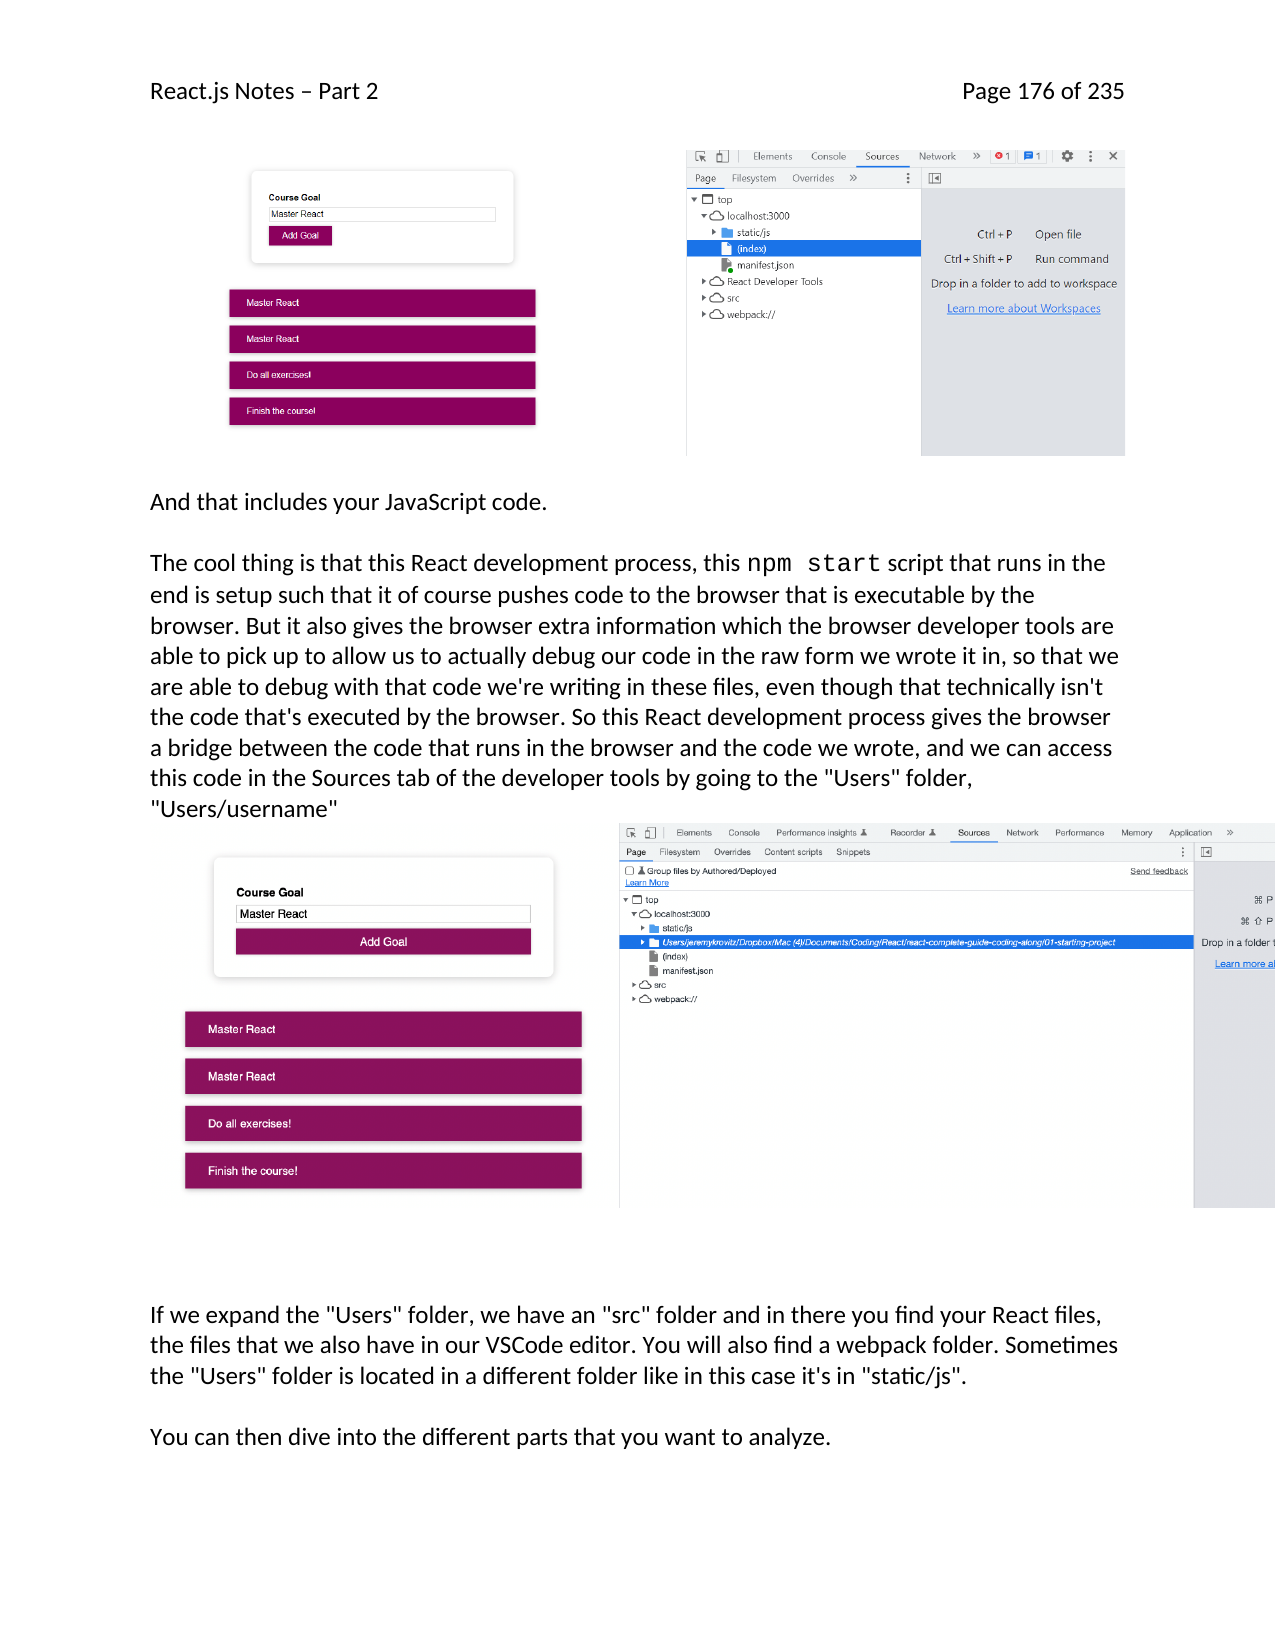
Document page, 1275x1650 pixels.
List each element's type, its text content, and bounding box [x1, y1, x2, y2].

text And that includes your JavaScript code. [150, 487, 1125, 517]
picture [150, 823, 1275, 1208]
text You can then dive into the different parts that you want to analyze. [150, 1421, 1125, 1451]
text The cool thing is that this React development process, this npm start script that runs in the end is setup such that it of course pushes code to the browser that is executable by the browser. But it also gives the browser extra information which the browser developer tools are able to pick up to allow us to actually debug our code in the raw form we wrote it in, so that we are able to debug with that code we're writing in these files, even though that technically isn't the code that's executed by the browser. So this React development process gives the browser a bridge between the code that runs in the browser and the code we wrote, and we can access this code in the Sources tab of the developer tools by going to the "Users" folder, "Users/username" [150, 548, 1125, 823]
text If we expand the "Users" folder, we have an "src" folder and in there you find your React files, the files that we also have in our VSCode editor. You will also find a webpack folder. Sometimes the "Users" folder is located in a different folder like in this case it's in "static/js". [150, 1299, 1125, 1390]
picture [150, 150, 1125, 456]
